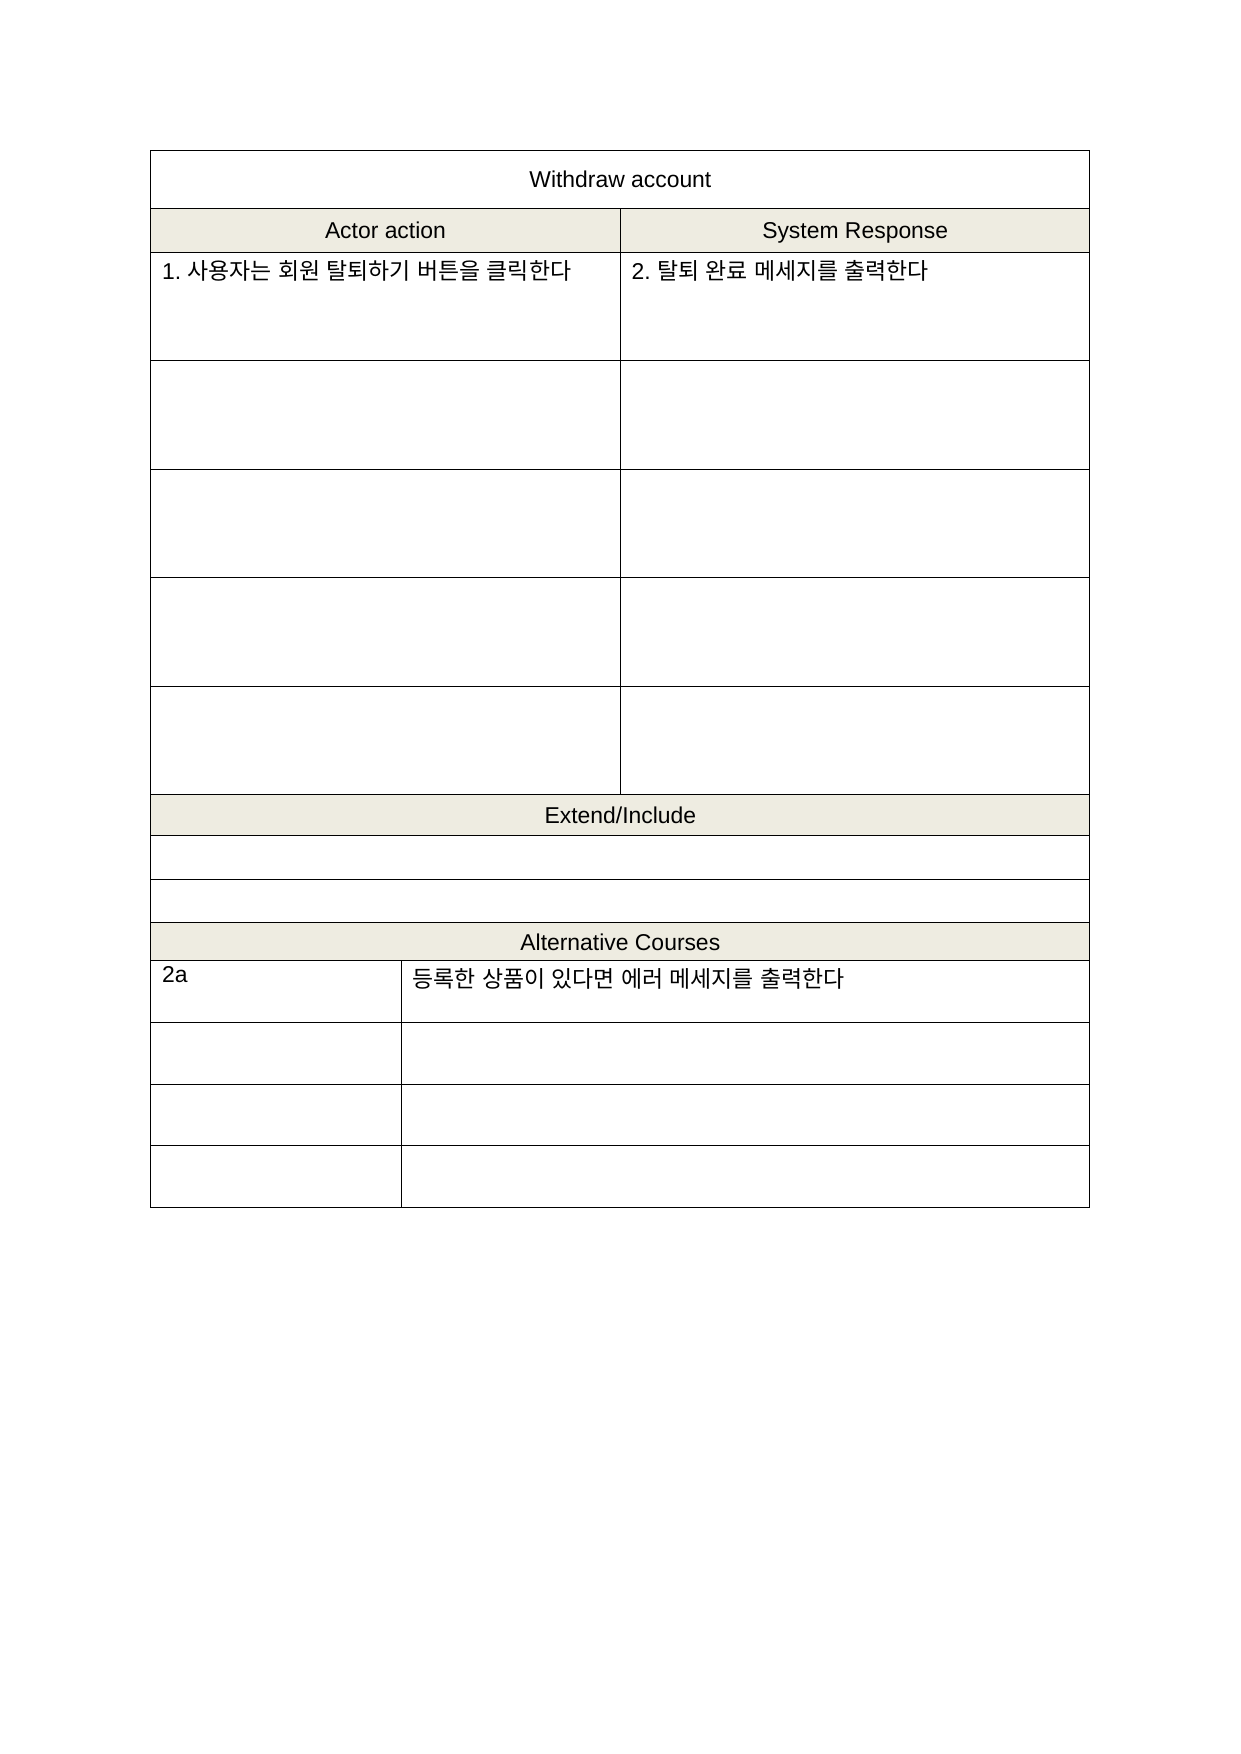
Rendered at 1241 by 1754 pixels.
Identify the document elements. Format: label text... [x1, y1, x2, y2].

table_cell [402, 1146, 1089, 1207]
table_cell [151, 687, 620, 794]
table_cell Alternative Courses [151, 923, 1089, 960]
table_cell 등록한 상품이 있다면 에러 메세지를 출력한다 [402, 961, 1089, 1022]
table_cell [151, 1085, 401, 1145]
table_header Withdraw account [151, 151, 1089, 208]
table_cell 2a [151, 961, 401, 1022]
table_cell [151, 578, 620, 686]
table_cell [402, 1023, 1089, 1083]
table_cell System Response [621, 209, 1089, 252]
table_cell [151, 1146, 401, 1207]
table_cell Extend/Include [151, 795, 1089, 835]
table_cell 2. 탈퇴 완료 메세지를 출력한다 [621, 253, 1089, 360]
table_cell [151, 880, 1089, 922]
table_cell 1. 사용자는 회원 탈퇴하기 버튼을 클릭한다 [151, 253, 620, 360]
table_cell [402, 1085, 1089, 1145]
table_cell [151, 836, 1089, 879]
table_cell [621, 687, 1089, 794]
table_cell [151, 361, 620, 469]
table_cell [621, 361, 1089, 469]
table_cell [151, 470, 620, 577]
table_cell Actor action [151, 209, 620, 252]
table_cell [621, 578, 1089, 686]
table_cell [151, 1023, 401, 1083]
table_cell [621, 470, 1089, 577]
